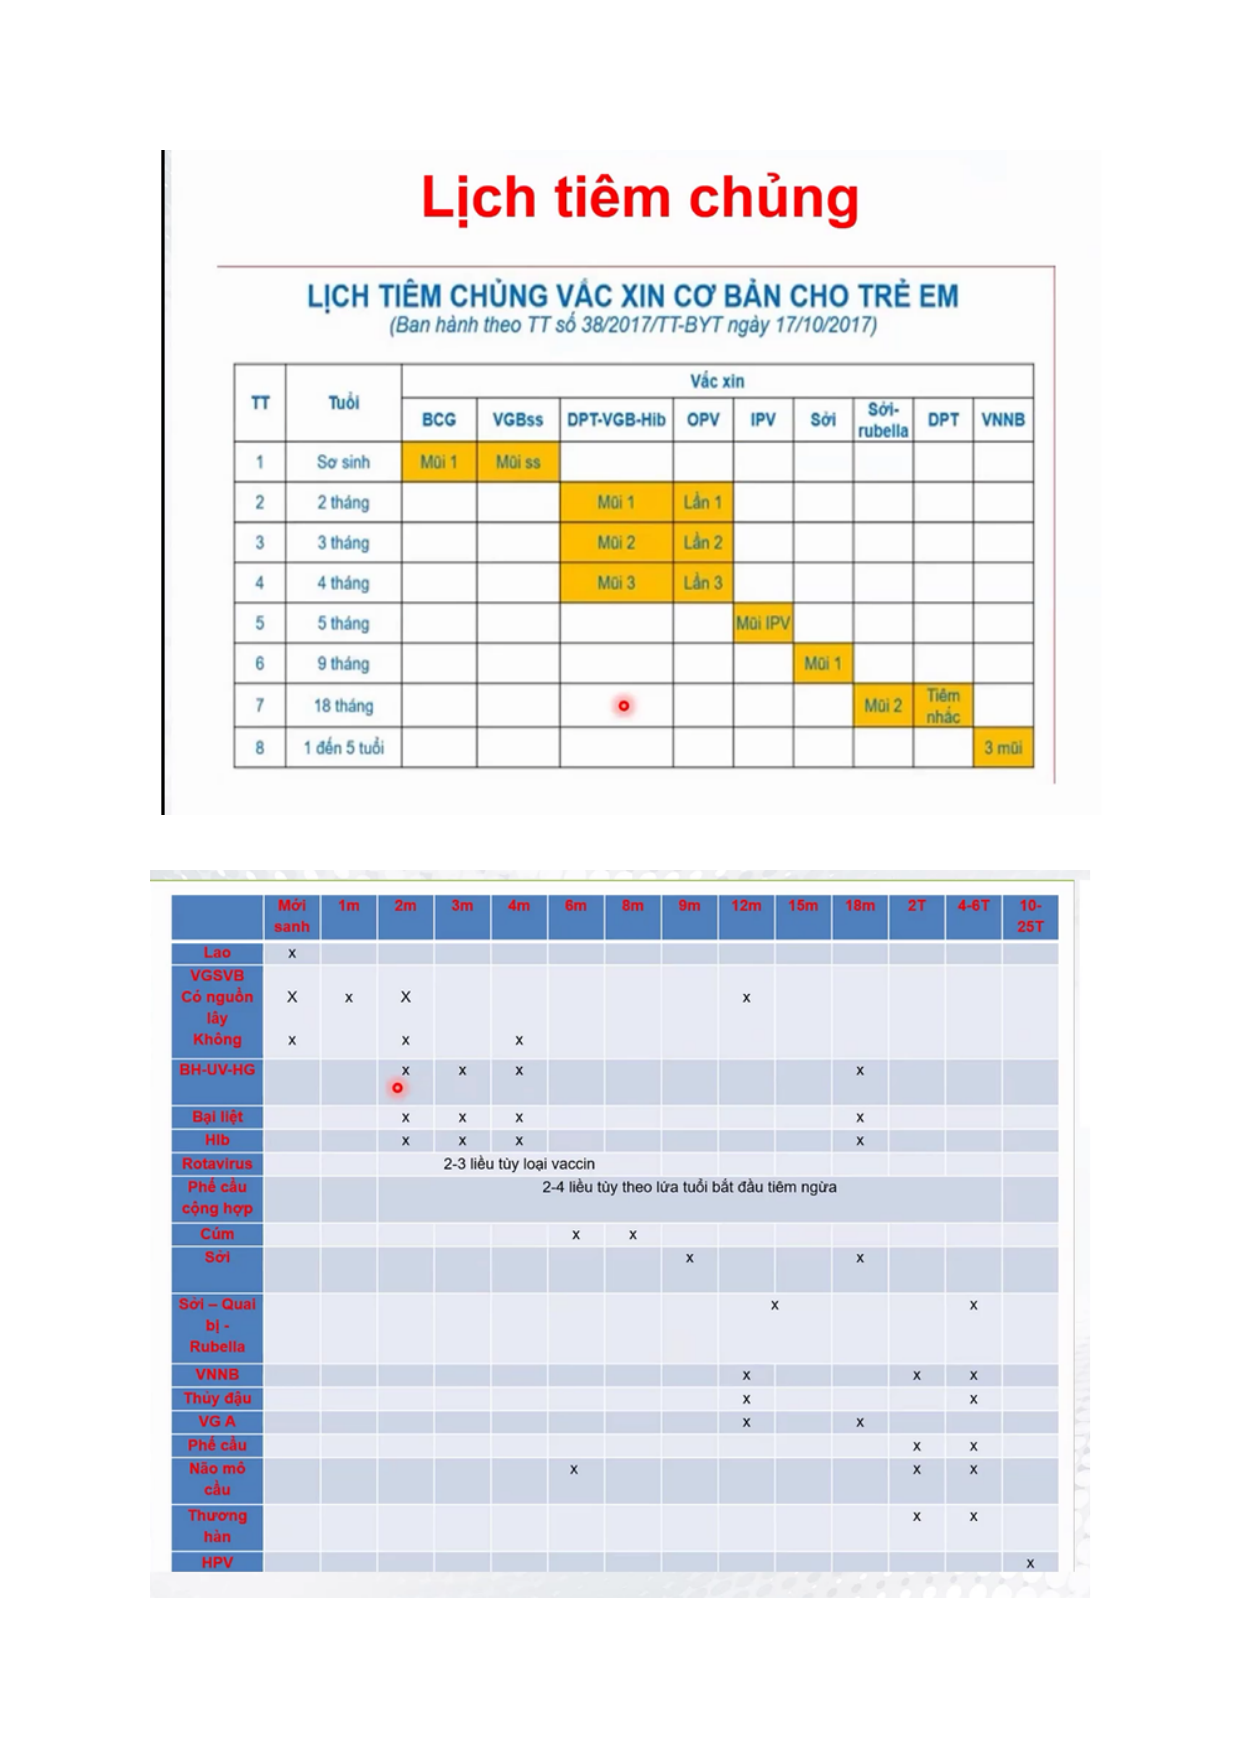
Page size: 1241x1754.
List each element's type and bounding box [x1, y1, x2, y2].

picture [150, 870, 1091, 1598]
picture [161, 150, 1102, 815]
